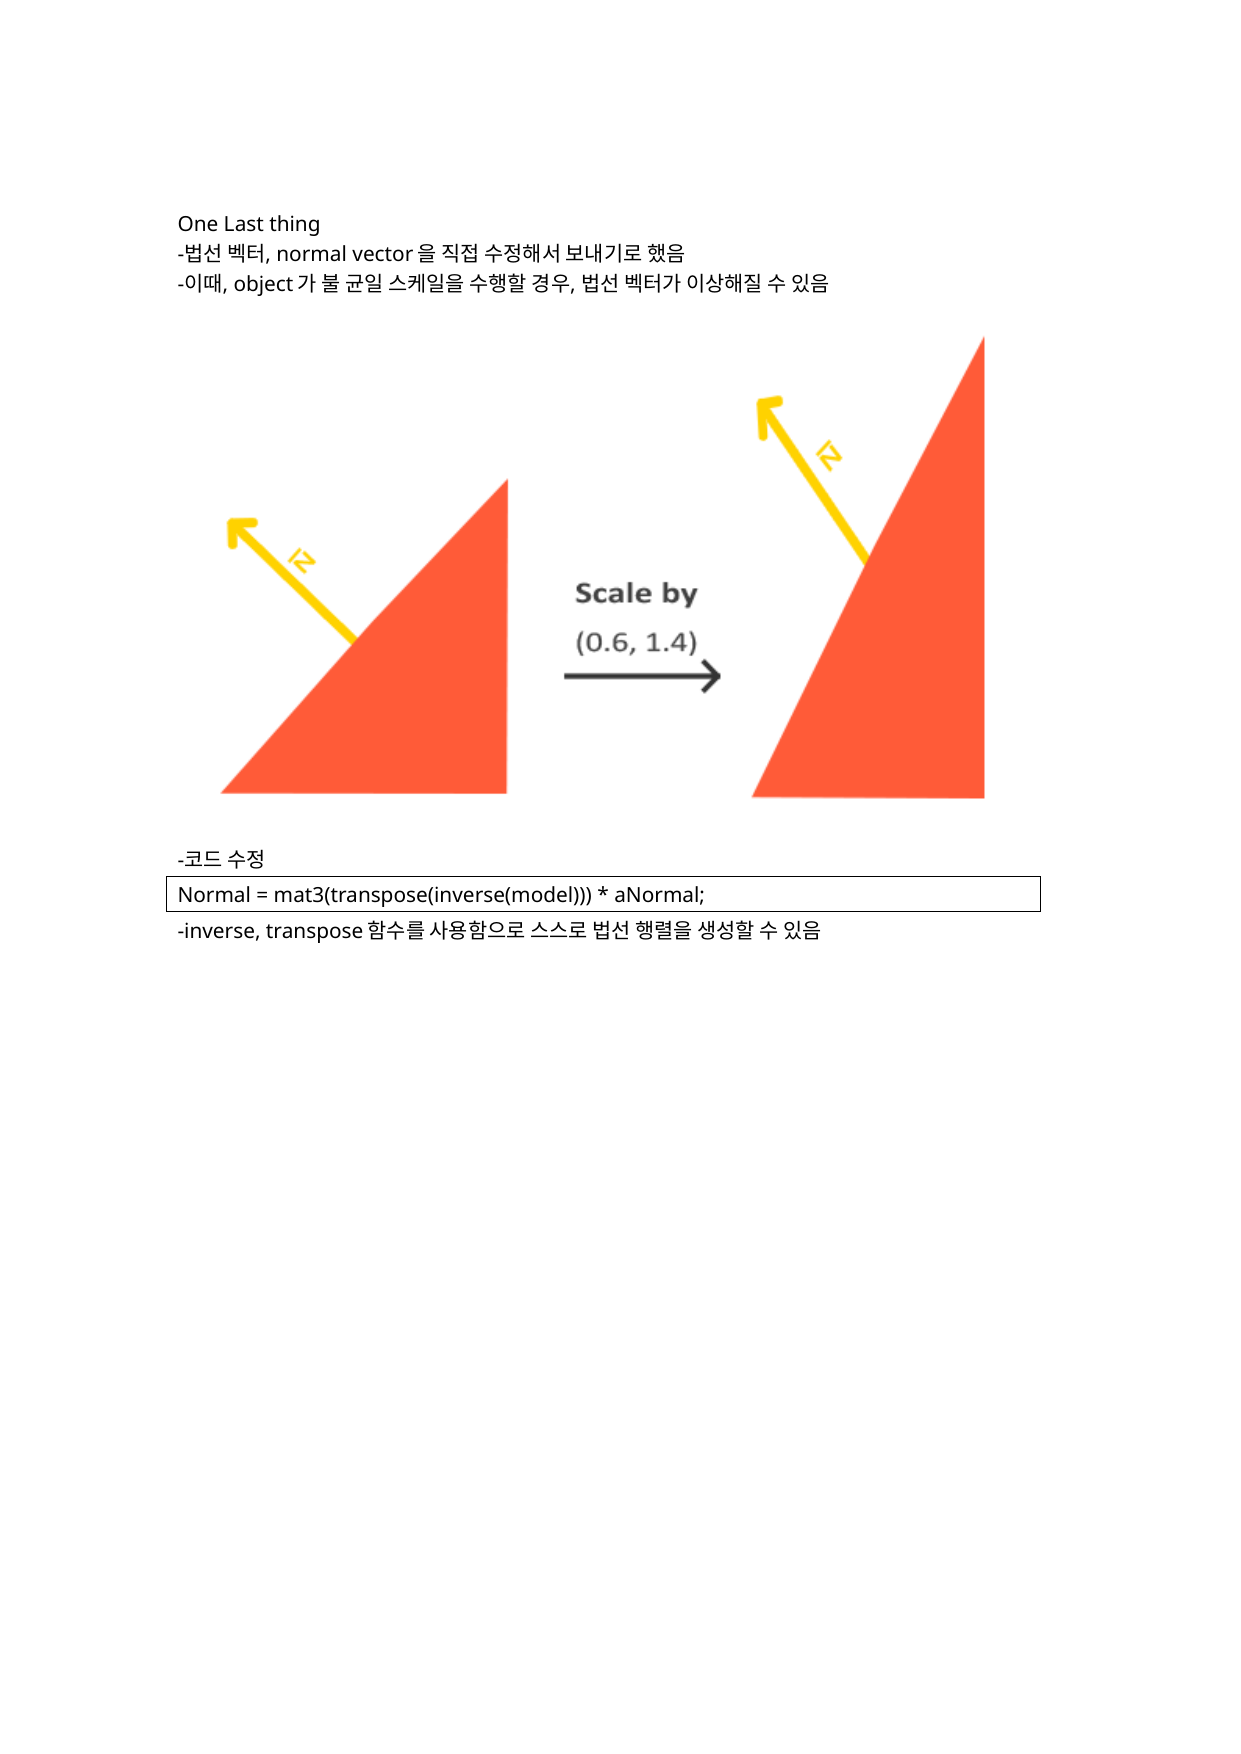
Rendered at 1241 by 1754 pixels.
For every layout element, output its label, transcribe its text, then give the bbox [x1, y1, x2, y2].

table_header Normal = mat3(transpose(inverse(model))) * aNormal; [167, 877, 1040, 911]
picture [177, 297, 1016, 816]
text -법선 벡터, normal vector을 직접 수정해서 보내기로 했음 [177, 237, 1063, 267]
text -inverse, transpose함수를 사용함으로 스스로 법선 행렬을 생성할 수 있음 [169, 912, 1071, 944]
text -이때, object가 불 균일 스케일을 수행할 경우, 법선 벡터가 이상해질 수 있음 [177, 267, 1063, 298]
text -코드 수정 [169, 844, 1071, 876]
text One Last thing [169, 207, 1071, 237]
